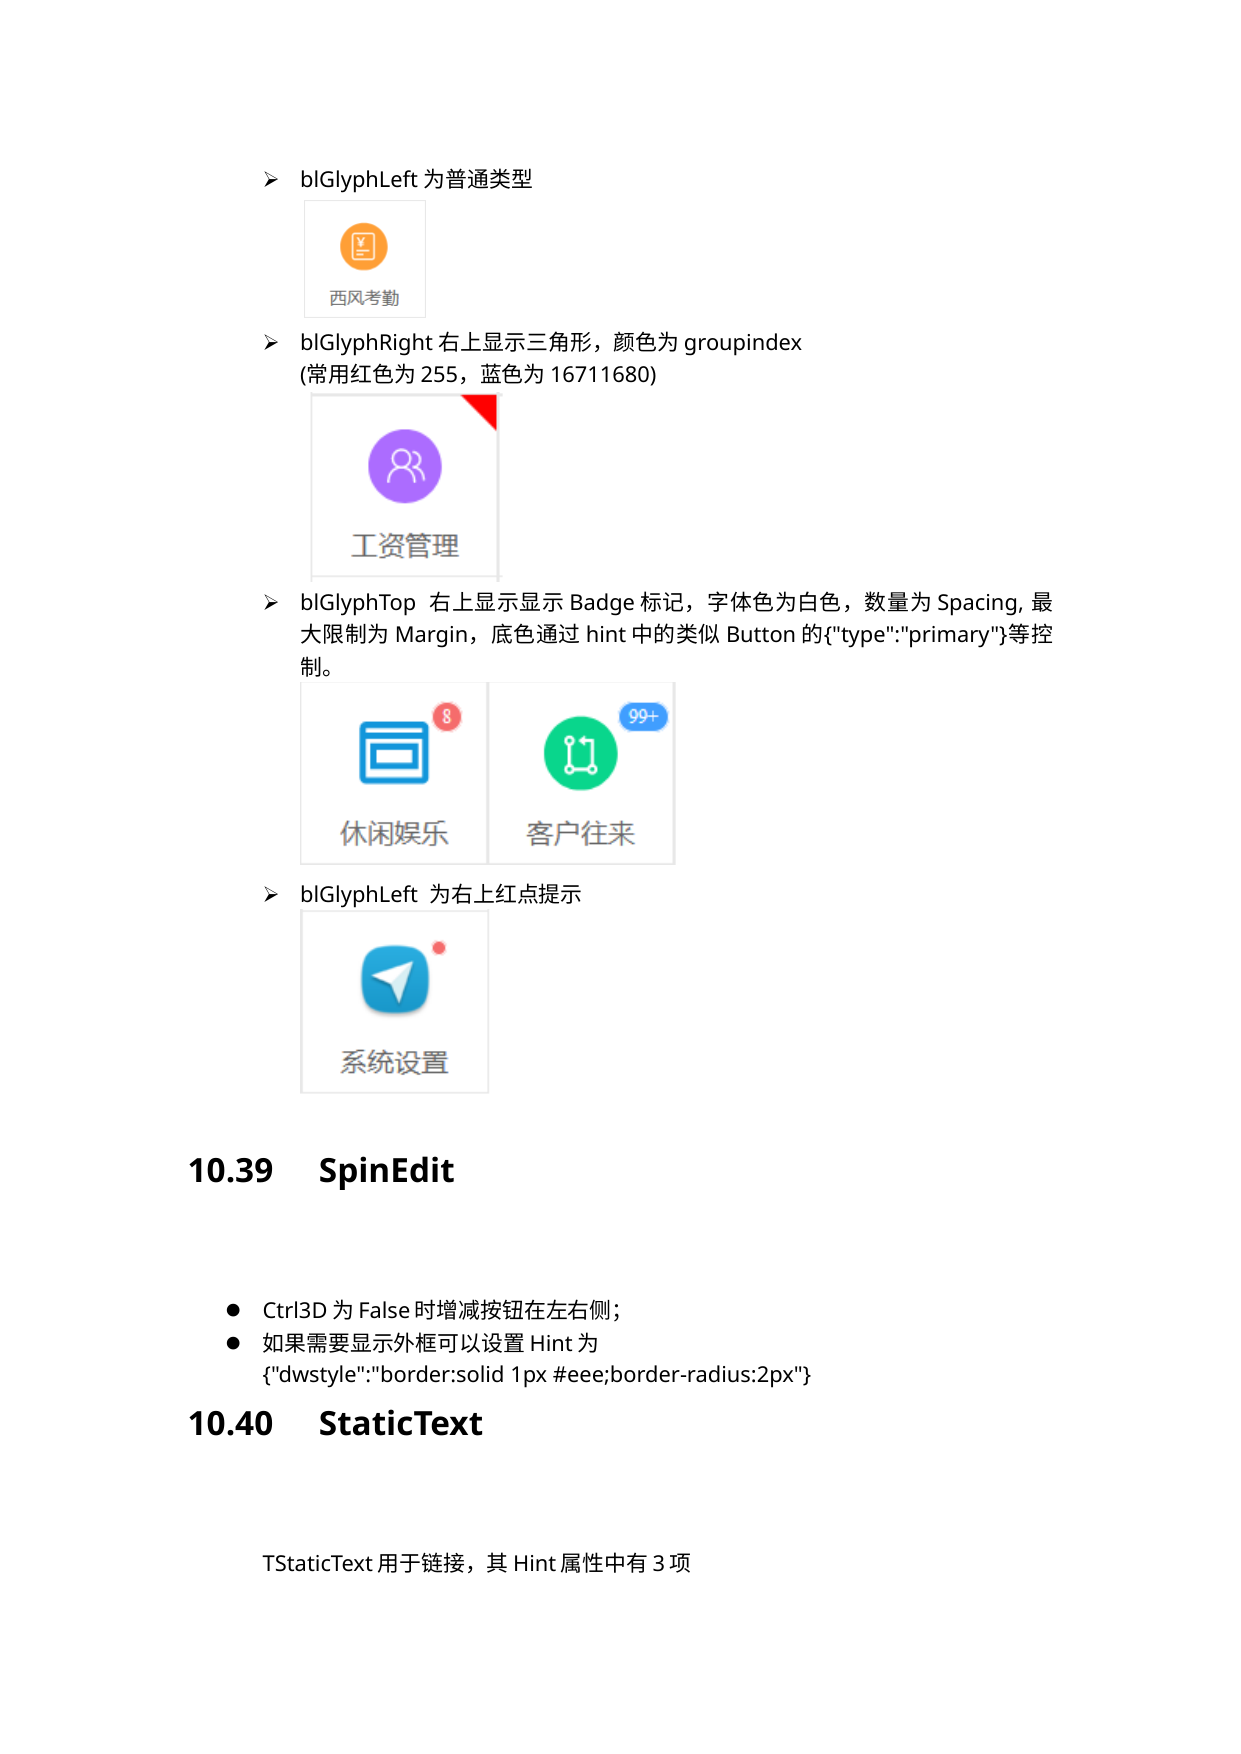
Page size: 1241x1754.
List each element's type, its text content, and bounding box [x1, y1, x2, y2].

picture [300, 682, 676, 865]
list 如果需要显示外框可以设置Hint为 [225, 1325, 1053, 1358]
subtitle StaticText [187, 1390, 1053, 1455]
list Ctrl3D为False时增减按钮在左右侧； [225, 1293, 1053, 1325]
picture [300, 392, 503, 582]
list (常用红色为255，蓝色为16711680) [300, 357, 1053, 389]
list blGlyphTop 右上显示显示Badge标记，字体色为白色，数量为Spacing, 最大限制为Margin，底色通过hint中的类似Button的{"type":"primary"}等控制。 [262, 584, 1053, 682]
picture [300, 909, 494, 1097]
picture [300, 194, 430, 324]
list blGlyphLeft 为普通类型 [262, 162, 1053, 194]
list blGlyphLeft 为右上红点提示 [262, 877, 1053, 909]
list TStaticText用于链接，其Hint属性中有3项 [262, 1546, 1053, 1579]
subtitle SpinEdit [187, 1137, 1053, 1202]
list {"dwstyle":"border:solid 1px #eee;border-radius:2px"} [262, 1358, 1053, 1390]
list blGlyphRight 右上显示三角形，颜色为groupindex [262, 324, 1053, 357]
